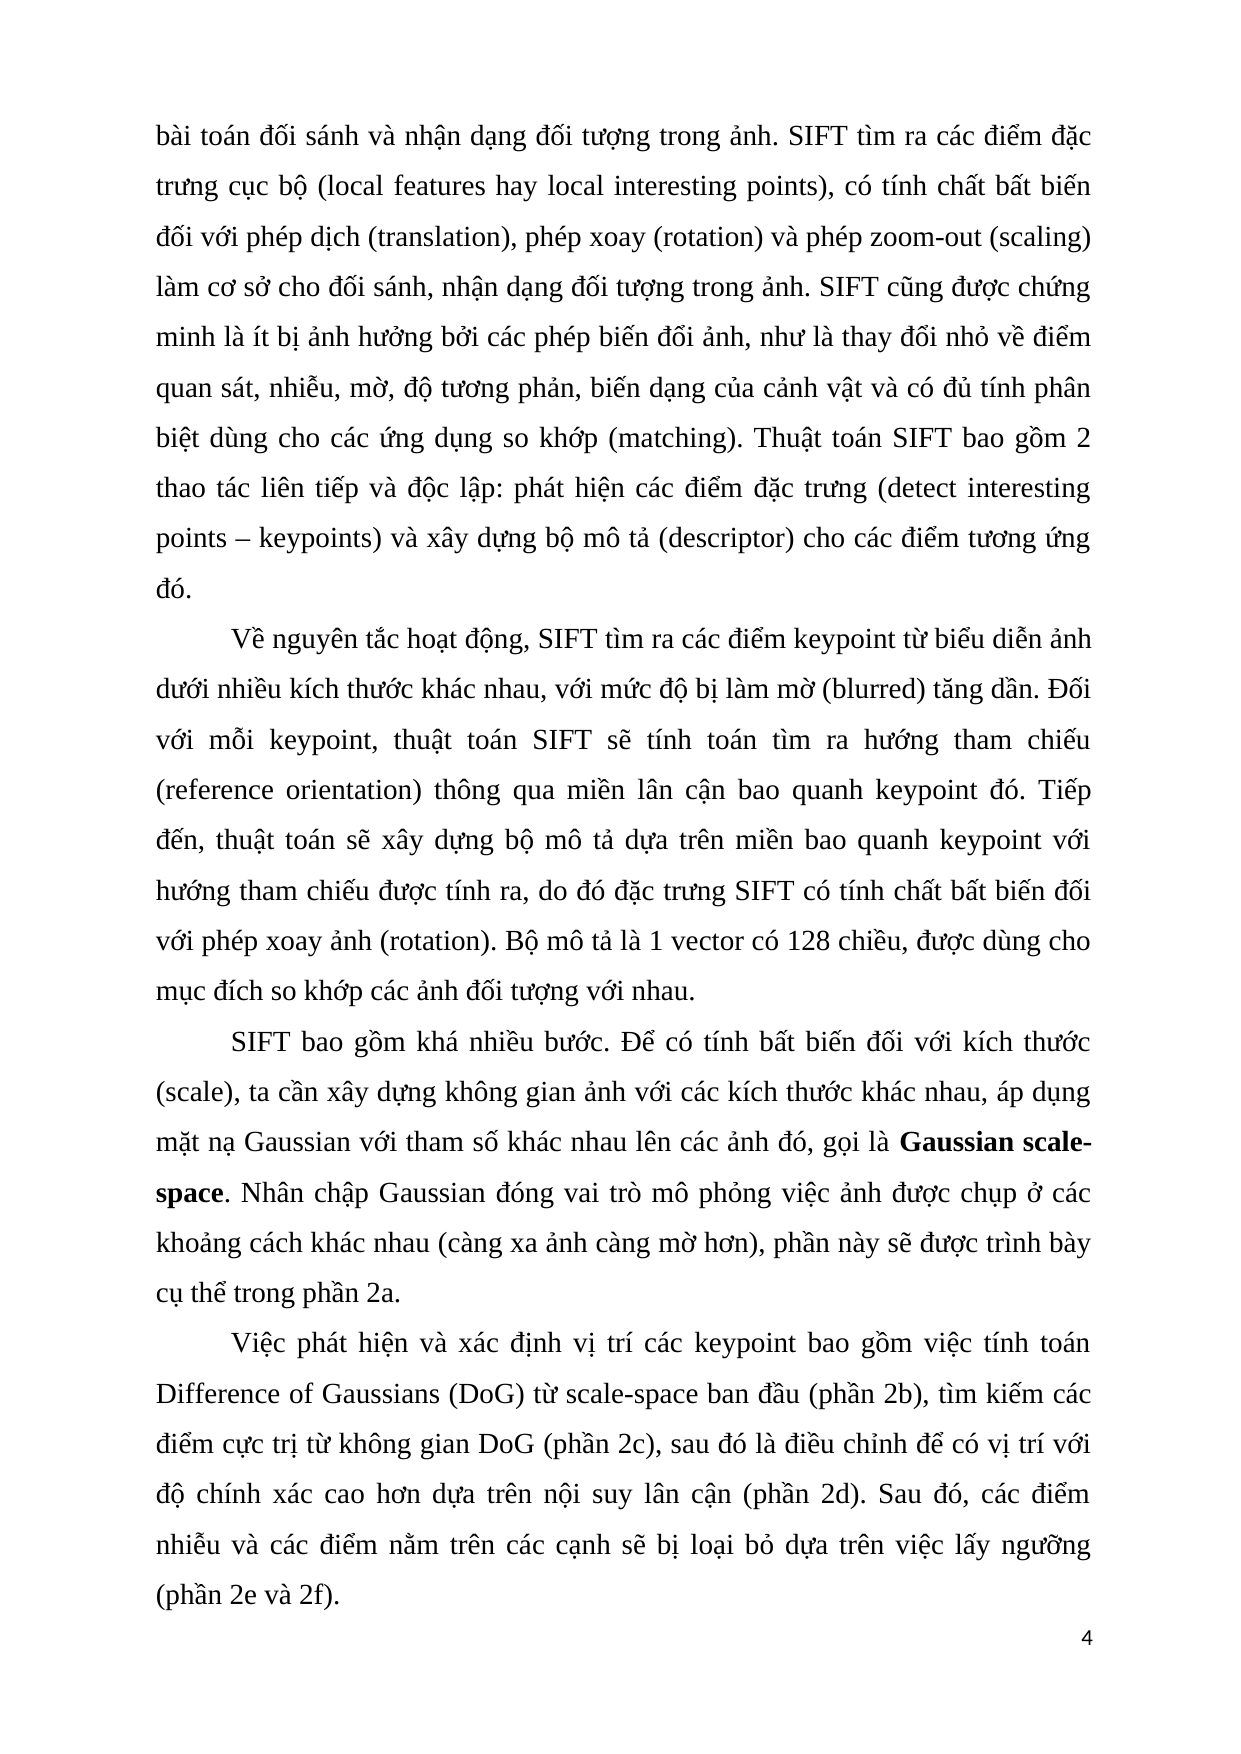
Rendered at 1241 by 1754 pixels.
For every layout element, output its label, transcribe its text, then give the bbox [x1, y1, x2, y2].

list SIFT bao gồm khá nhiều bước. Để có tính bất biến đối với kích thước (scale), ta cần xây dựng không gian ảnh với các kích thước khác nhau, áp dụng mặt nạ Gaussian với tham số khác nhau lên các ảnh đó, gọi là Gaussian scale-space. Nhân chập Gaussian đóng vai trò mô phỏng việc ảnh được chụp ở các khoảng cách khác nhau (càng xa ảnh càng mờ hơn), phần này sẽ được trình bày cụ thể trong phần 2a. [156, 1024, 1092, 1309]
list Về nguyên tắc hoạt động, SIFT tìm ra các điểm keypoint từ biểu diễn ảnh dưới nhiều kích thước khác nhau, với mức độ bị làm mờ (blurred) tăng dần. Đối với mỗi keypoint, thuật toán SIFT sẽ tính toán tìm ra hướng tham chiếu (reference orientation) thông qua miền lân cận bao quanh keypoint đó. Tiếp đến, thuật toán sẽ xây dựng bộ mô tả dựa trên miền bao quanh keypoint với hướng tham chiếu được tính ra, do đó đặc trưng SIFT có tính chất bất biến đối với phép xoay ảnh (rotation). Bộ mô tả là 1 vector có 128 chiều, được dùng cho mục đích so khớp các ảnh đối tượng với nhau. [156, 621, 1092, 1007]
list Việc phát hiện và xác định vị trí các keypoint bao gồm việc tính toán Difference of Gaussians (DoG) từ scale-space ban đầu (phần 2b), tìm kiếm các điểm cực trị từ không gian DoG (phần 2c), sau đó là điều chỉnh để có vị trí với độ chính xác cao hơn dựa trên nội suy lân cận (phần 2d). Sau đó, các điểm nhiễu và các điểm nằm trên các cạnh sẽ bị loại bỏ dựa trên việc lấy ngưỡng (phần 2e và 2f). [156, 1326, 1092, 1611]
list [156, 118, 1092, 604]
